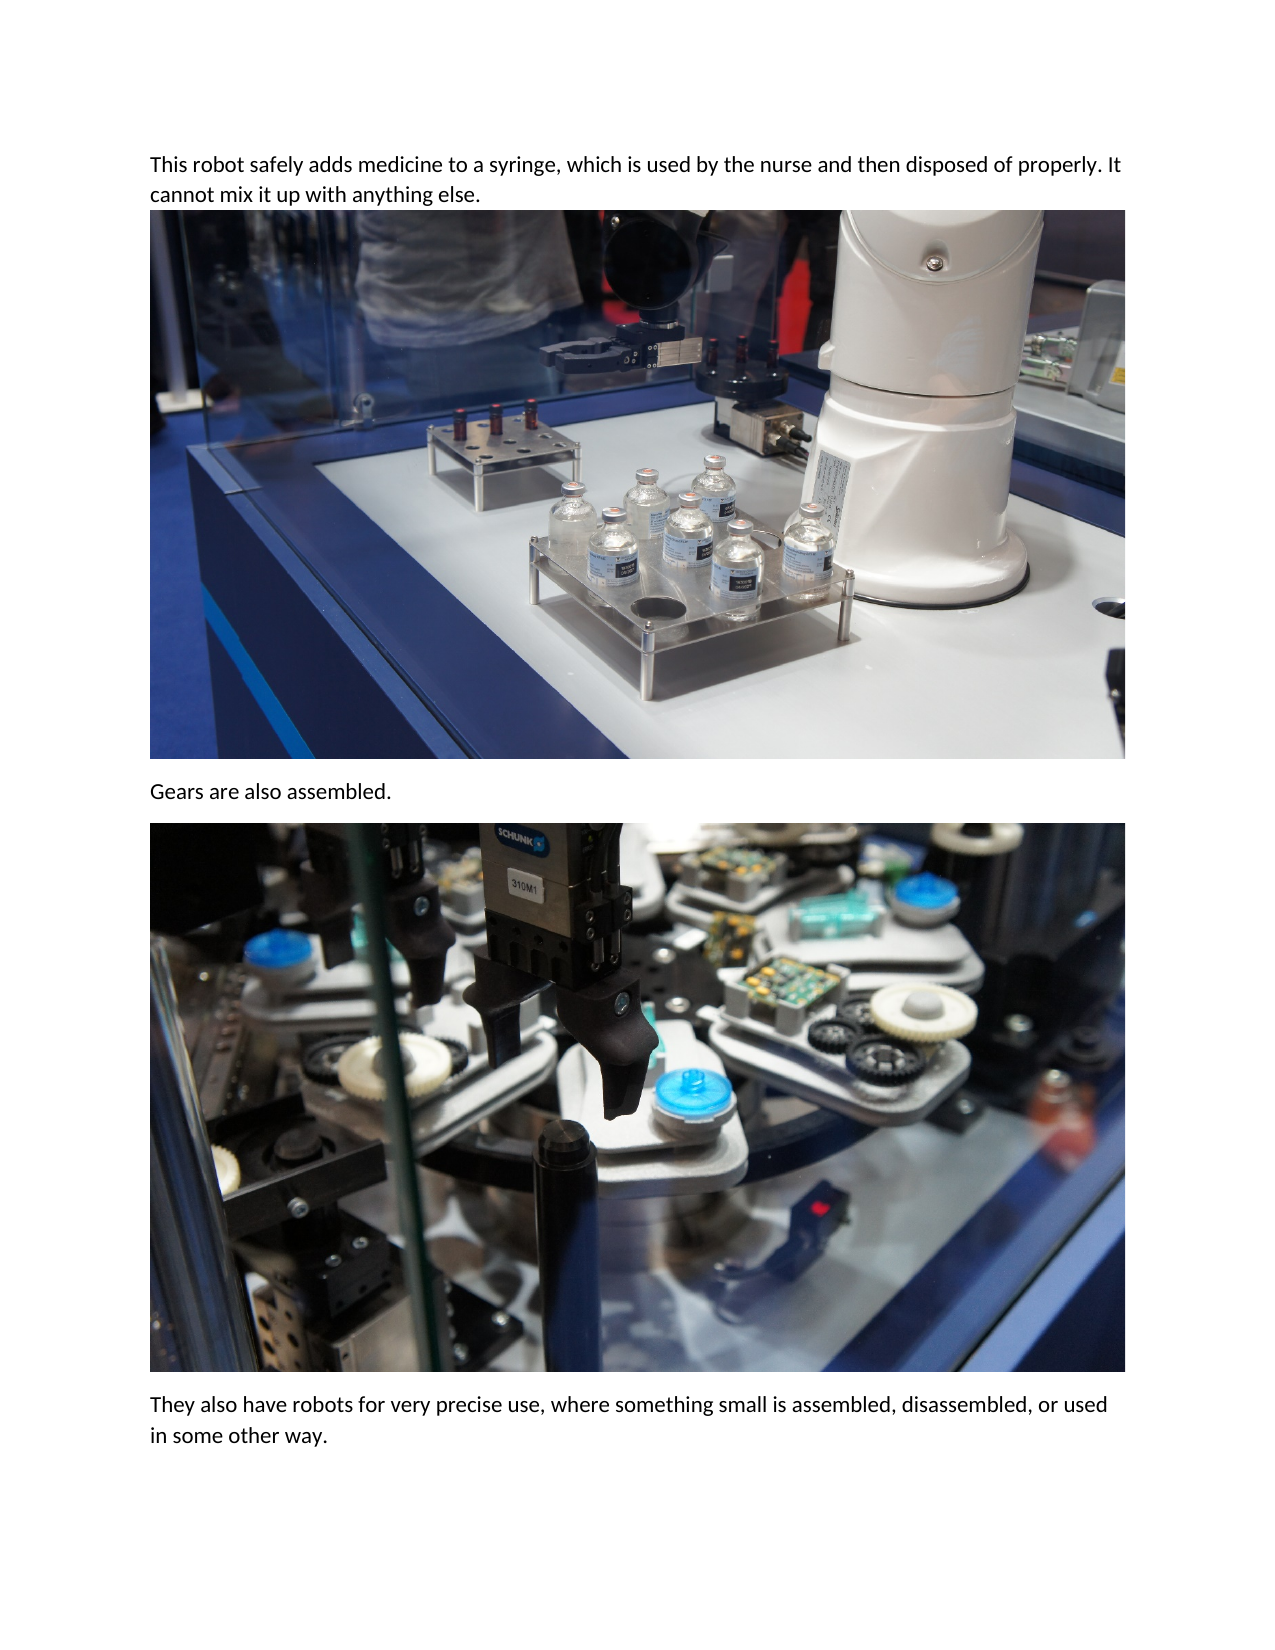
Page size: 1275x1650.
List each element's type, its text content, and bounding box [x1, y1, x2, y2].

text This robot safely adds medicine to a syringe, which is used by the nurse and then disposed of properly. It cannot mix it up with anything else. [150, 150, 1125, 210]
text Gears are also assembled. [150, 777, 1125, 805]
picture [150, 823, 1125, 1372]
picture [150, 210, 1125, 759]
text They also have robots for very precise use, where something small is assembled, disassembled, or used in some other way. [150, 1391, 1125, 1449]
